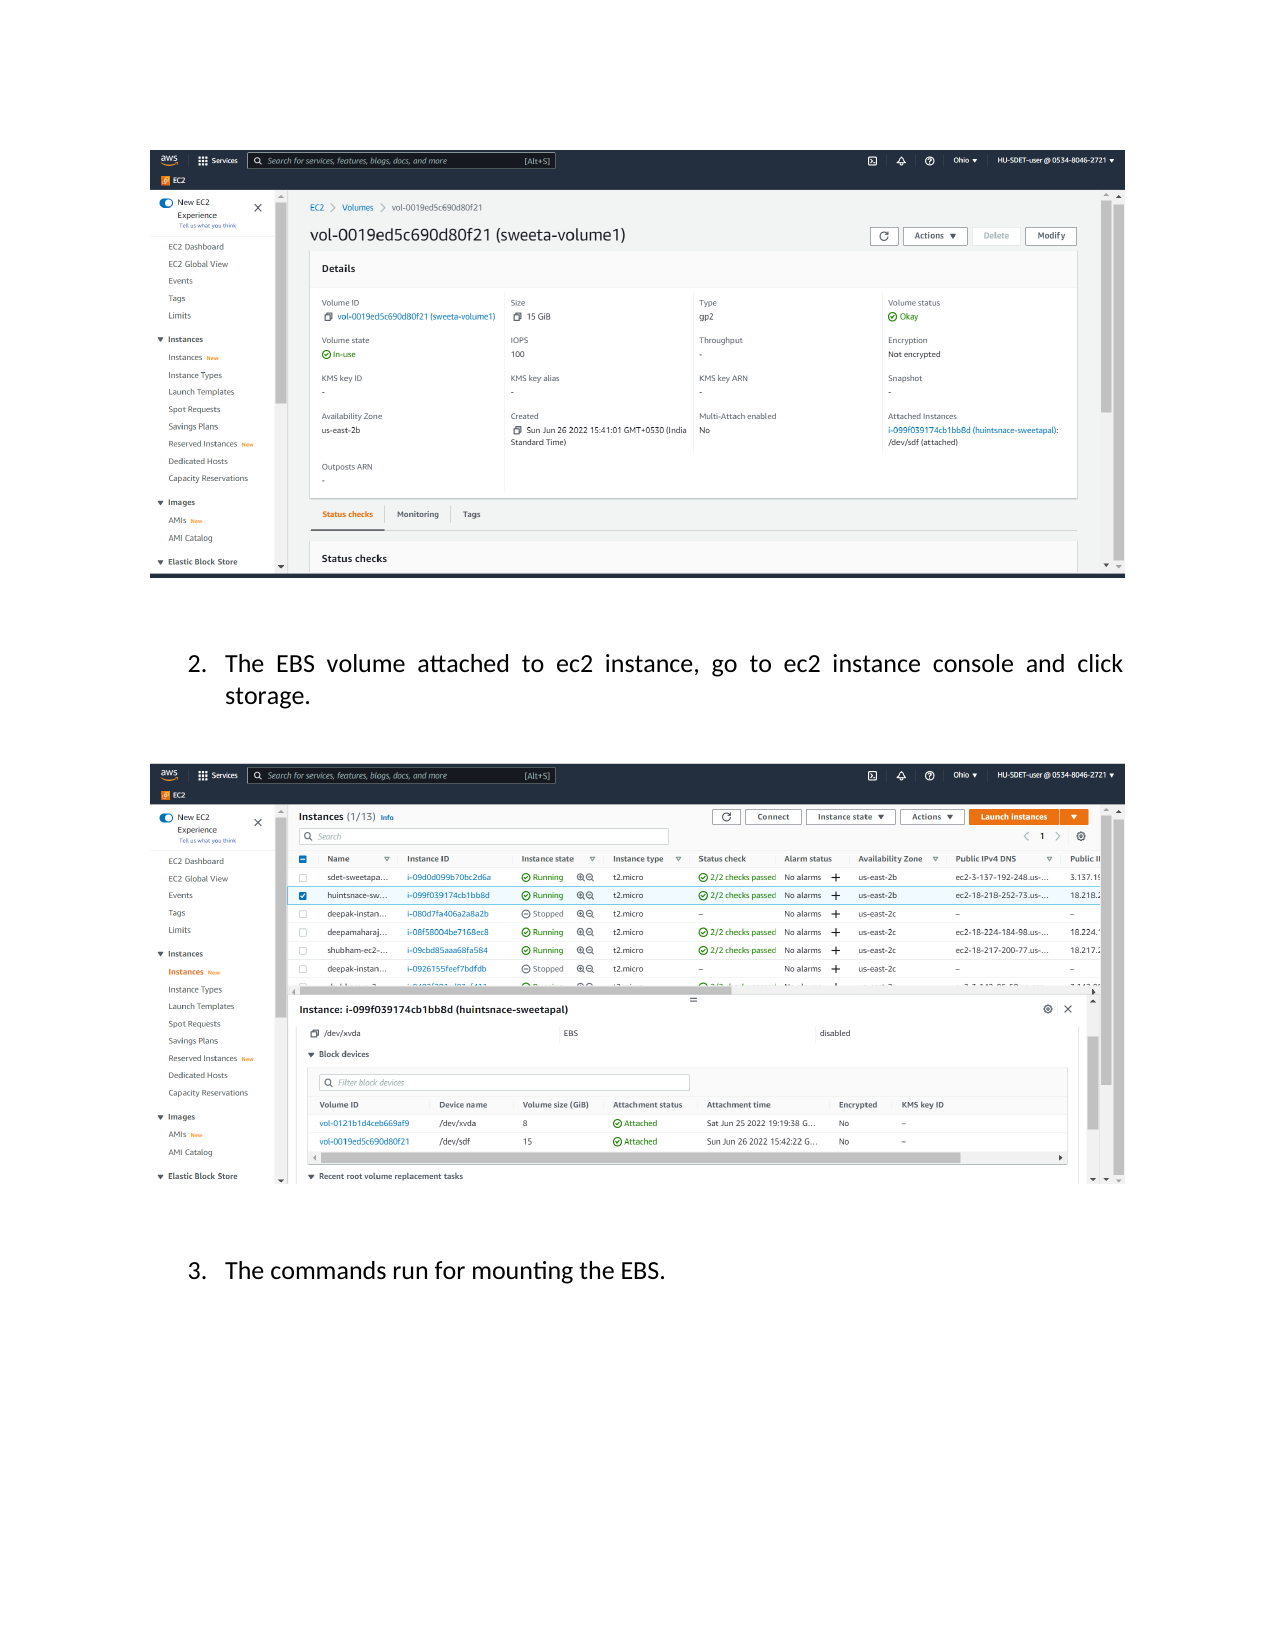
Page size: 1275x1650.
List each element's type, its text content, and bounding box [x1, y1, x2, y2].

list The EBS volume attached to ec2 instance, go to ec2 instance console and click storage. [187, 647, 1125, 711]
picture [150, 761, 1125, 1184]
picture [150, 150, 1125, 578]
list The commands run for mounting the EBS. [187, 1254, 1125, 1286]
